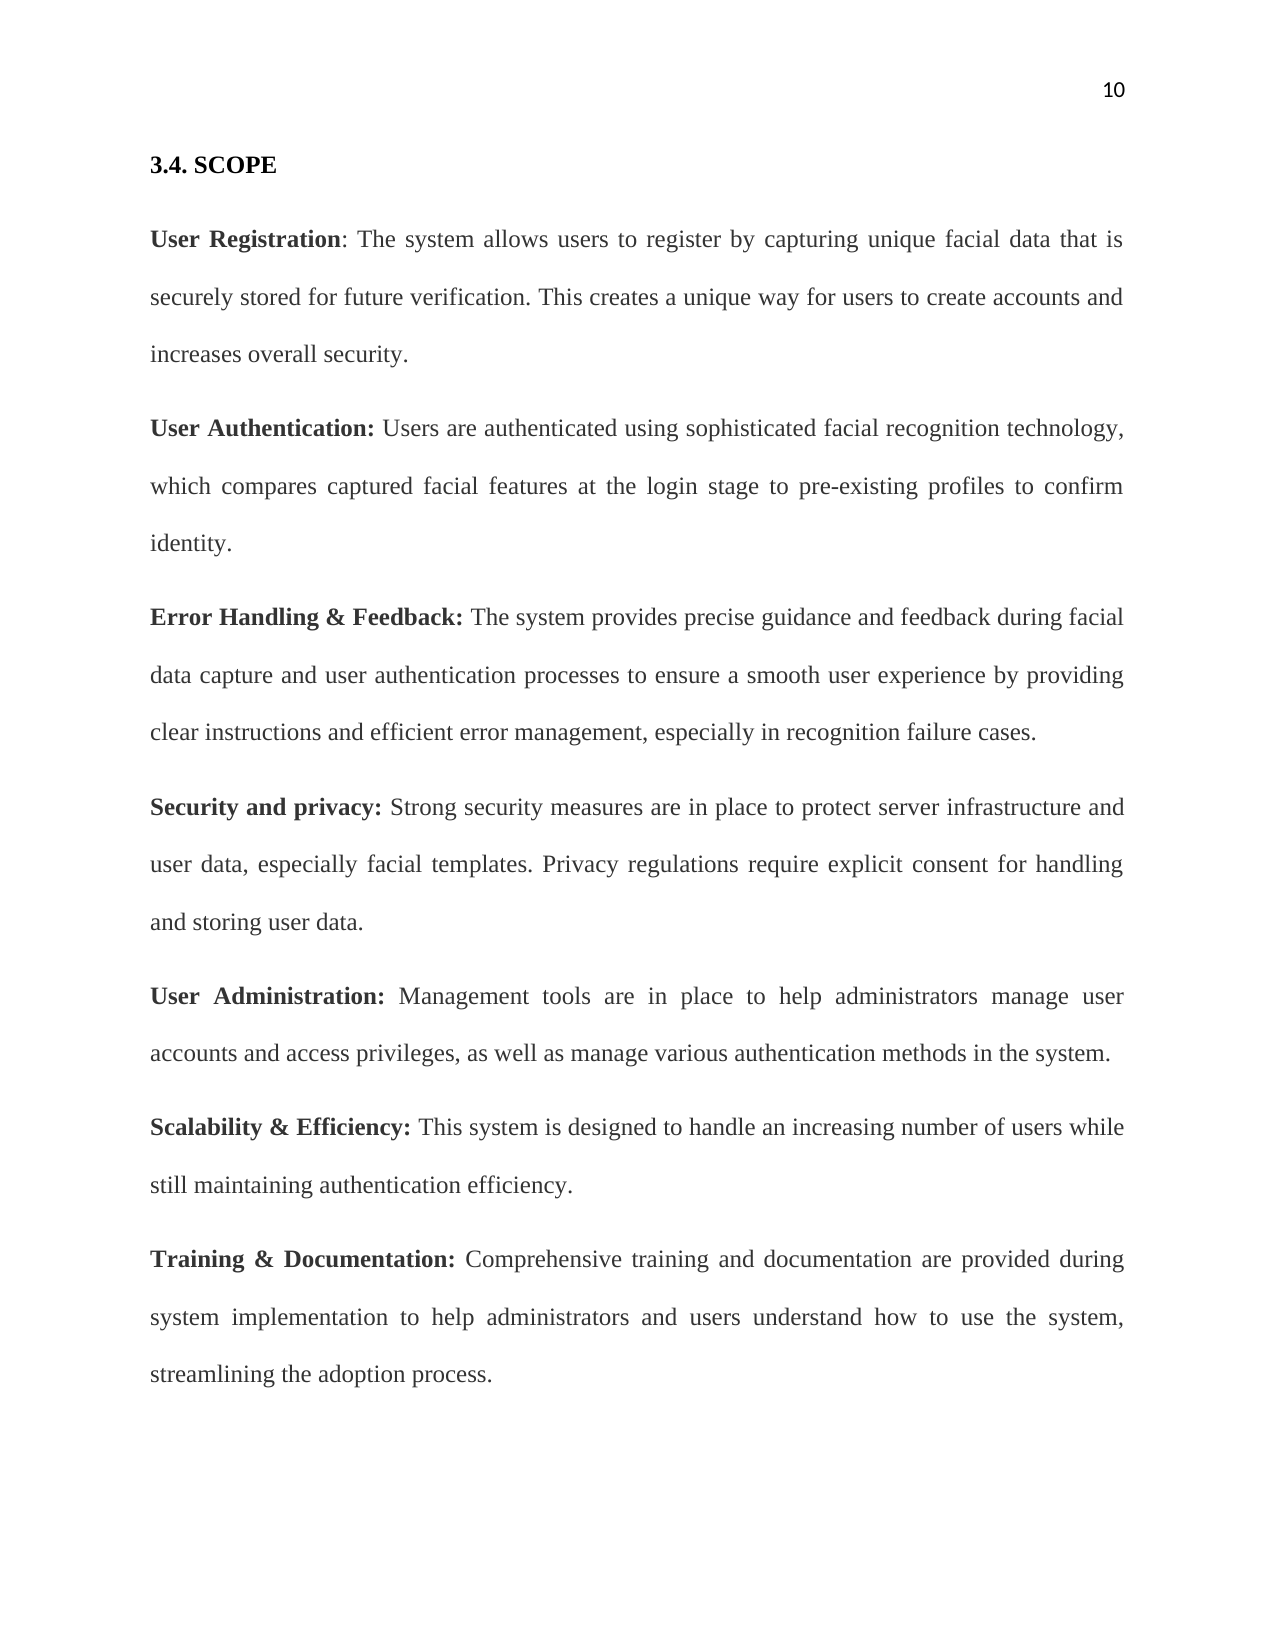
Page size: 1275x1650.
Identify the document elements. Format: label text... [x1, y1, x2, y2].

text Error Handling & Feedback: The system provides precise guidance and feedback during facial data capture and user authentication processes to ensure a smooth user experience by providing clear instructions and efficient error management, especially in recognition failure cases. [150, 602, 1125, 746]
text Training & Documentation: Comprehensive training and documentation are provided during system implementation to help administrators and users understand how to use the system, streamlining the adoption process. [150, 1244, 1125, 1388]
text Security and privacy: Strong security measures are in place to protect server infrastructure and user data, especially facial templates. Privacy regulations require explicit consent for handling and storing user data. [150, 792, 1125, 935]
text Scalability & Efficiency: This system is designed to handle an increasing number of users while still maintaining authentication efficiency. [150, 1112, 1125, 1199]
text User Administration: Management tools are in place to help administrators manage user accounts and access privileges, as well as manage various authentication methods in the system. [150, 981, 1125, 1067]
text User Registration: The system allows users to register by capturing unique facial data that is securely stored for future verification. This creates a unique way for users to create accounts and increases overall security. [150, 224, 1125, 368]
text User Authentication: Users are authenticated using sophisticated facial recognition technology, which compares captured facial features at the login stage to pre-existing profiles to confirm identity. [150, 413, 1125, 557]
text 3.4. SCOPE [150, 150, 1125, 179]
